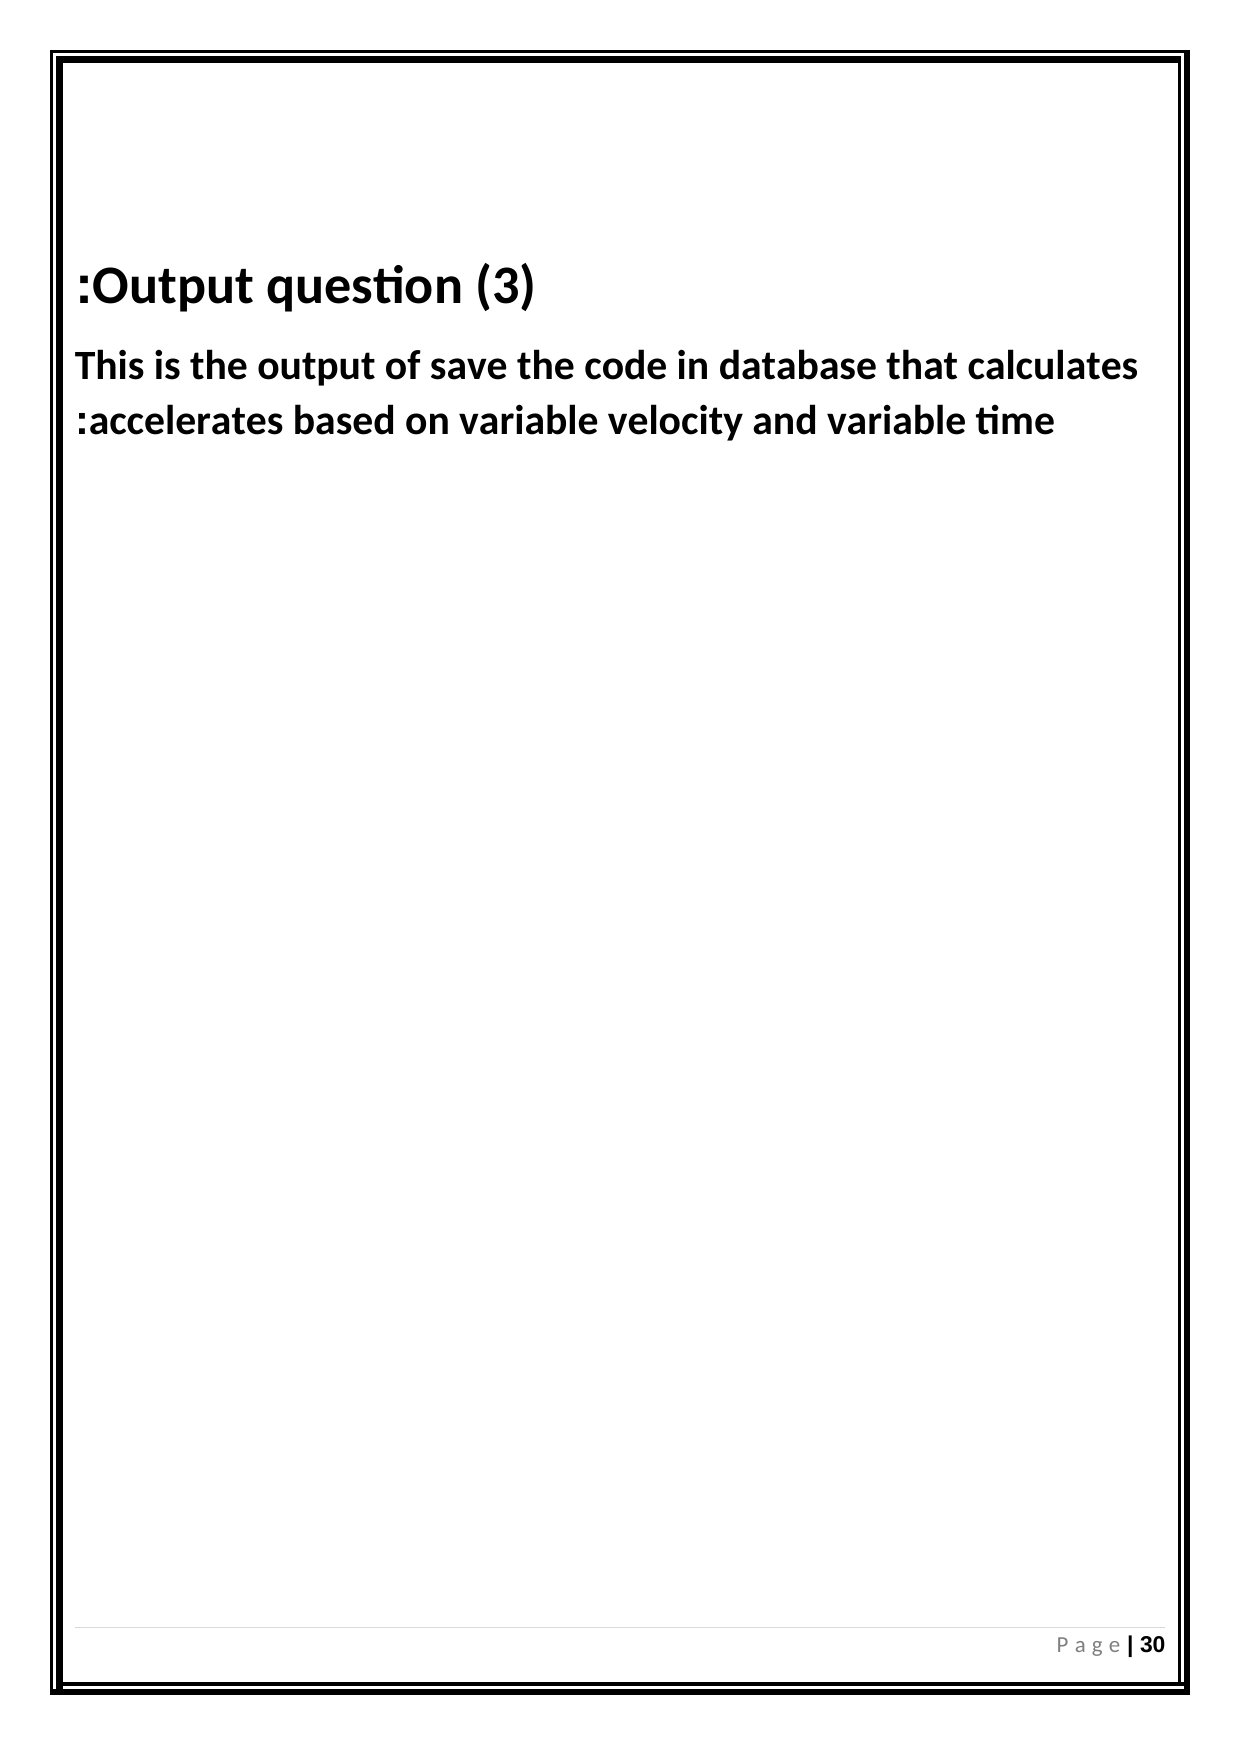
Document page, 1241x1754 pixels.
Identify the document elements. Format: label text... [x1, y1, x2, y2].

text This is the output of save the code in database that calculates accelerates based on variable velocity and variable time: [75, 339, 1165, 445]
text Output question (3): [75, 251, 1165, 317]
